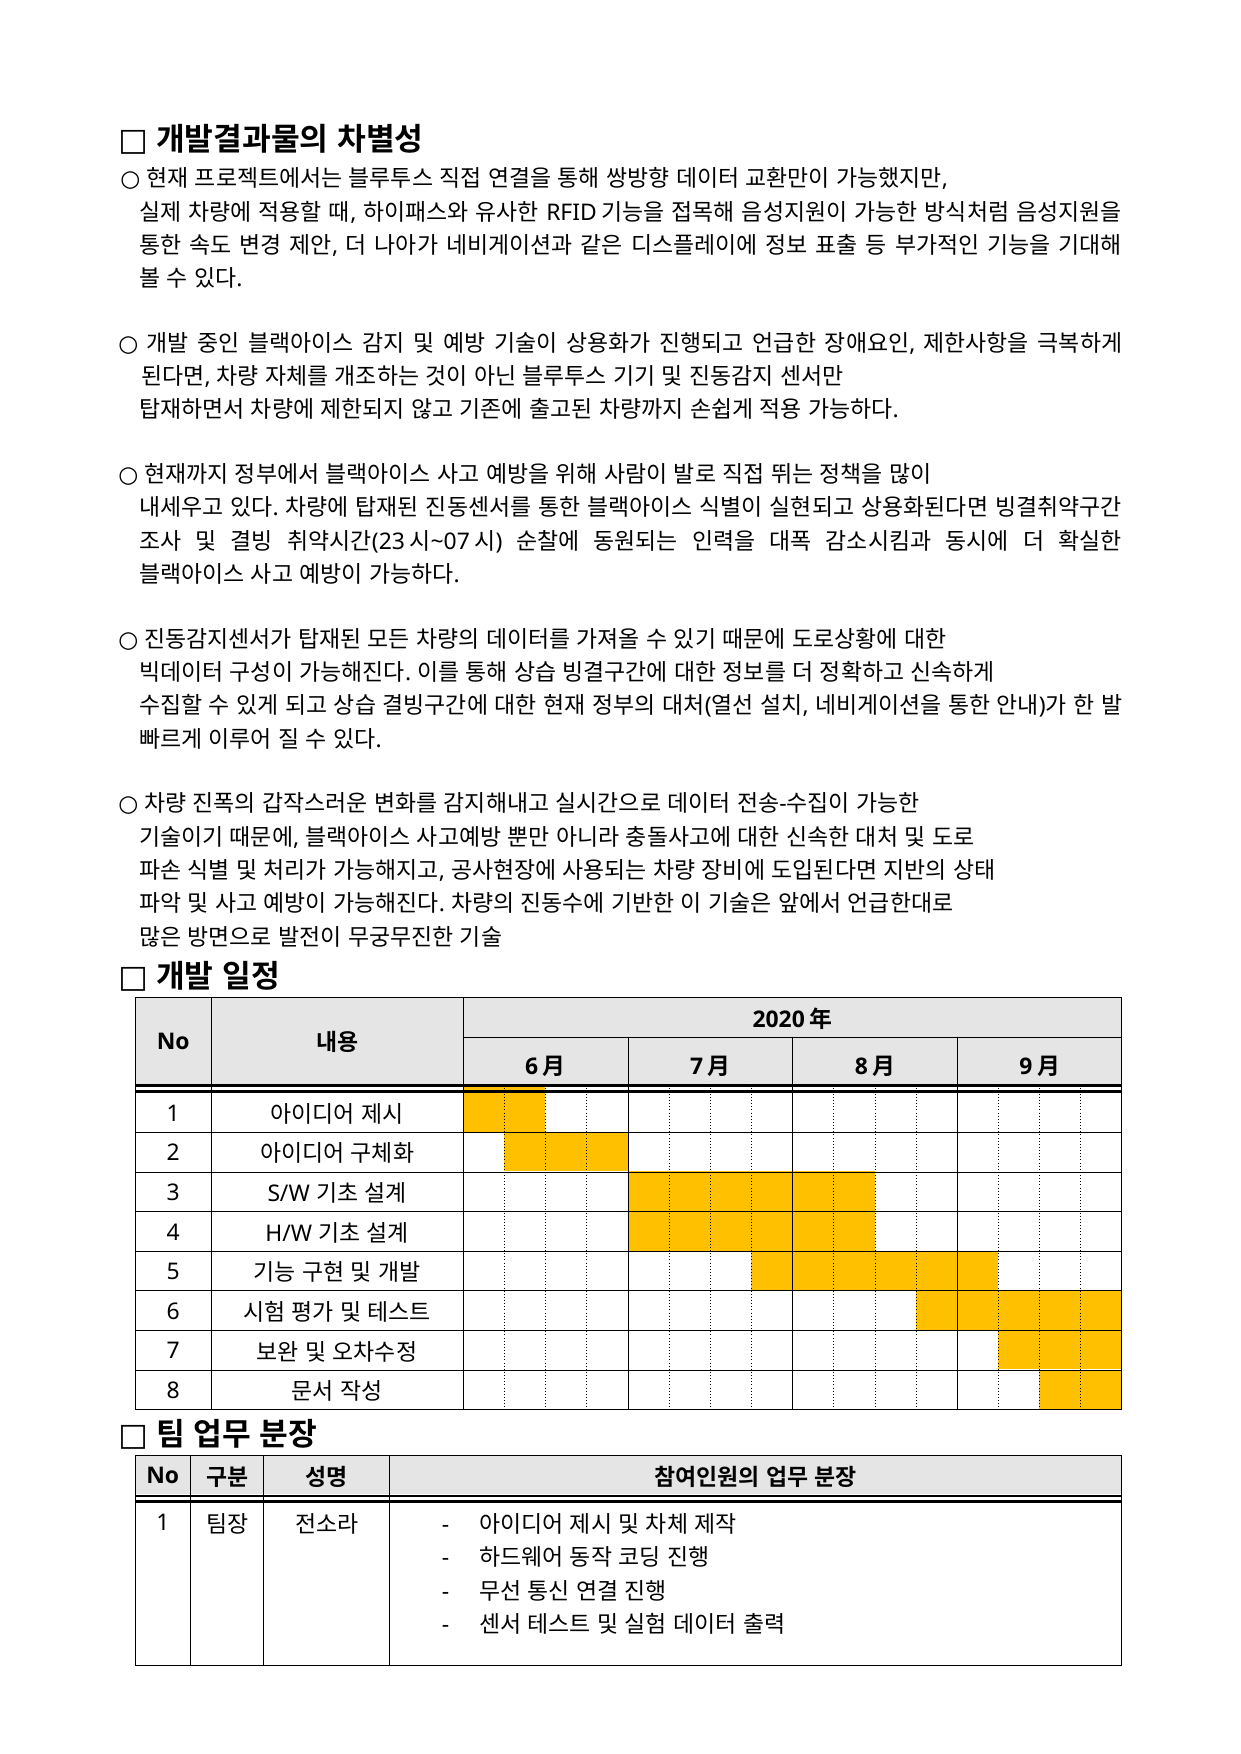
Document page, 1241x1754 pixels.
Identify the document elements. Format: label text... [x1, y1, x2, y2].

table_cell 8月 [793, 1038, 957, 1084]
table_cell [587, 1212, 628, 1251]
table_cell [545, 1252, 587, 1290]
table_cell 1 [136, 1093, 211, 1132]
table_cell [875, 1331, 916, 1369]
table_cell [998, 1133, 1039, 1171]
table_cell [545, 1212, 587, 1251]
table_cell [504, 1173, 545, 1211]
table_header 참여인원의 업무 분장 [390, 1456, 1121, 1494]
table_cell 6月 [464, 1038, 628, 1084]
table_cell [958, 1291, 998, 1330]
text 탑재하면서 차량에 제한되지 않고 기존에 출고된 차량까지 손쉽게 적용 가능하다. [139, 391, 1122, 424]
table_cell 아이디어 제시 [212, 1093, 463, 1132]
table_cell [587, 1093, 628, 1132]
text ○ 현재까지 정부에서 블랙아이스 사고 예방을 위해 사람이 발로 직접 뛰는 정책을 많이 [118, 456, 1122, 489]
table_cell [793, 1133, 834, 1171]
table_cell [504, 1093, 545, 1132]
table_cell [587, 1252, 628, 1290]
text □ 개발 일정 [118, 952, 1122, 997]
table_cell [834, 1371, 875, 1409]
table_cell [751, 1173, 792, 1211]
table_cell [751, 1212, 792, 1251]
text 내세우고 있다. 차량에 탑재된 진동센서를 통한 블랙아이스 식별이 실현되고 상용화된다면 빙결취약구간 조사 및 결빙 취약시간(23시~07시) 순찰에 동원되는 인력을 대폭 감소시킴과 동시에 더 확실한 블랙아이스 사고 예방이 가능하다. [139, 489, 1122, 589]
table_cell [1080, 1212, 1121, 1251]
table_cell [1080, 1291, 1121, 1330]
table_cell [545, 1331, 587, 1369]
table_cell [998, 1252, 1039, 1290]
text ○ 차량 진폭의 갑작스러운 변화를 감지해내고 실시간으로 데이터 전송-수집이 가능한 [118, 785, 1122, 818]
text 많은 방면으로 발전이 무궁무진한 기술 [139, 918, 1122, 952]
table_cell [710, 1133, 751, 1171]
table_cell [875, 1173, 916, 1211]
table_cell [998, 1093, 1039, 1132]
table_cell [710, 1291, 751, 1330]
table_cell [1080, 1093, 1121, 1132]
table_header 성명 [264, 1456, 389, 1494]
table_cell [751, 1252, 792, 1290]
table_cell [1080, 1133, 1121, 1171]
table_cell S/W 기초 설계 [212, 1173, 463, 1211]
table_cell [998, 1331, 1039, 1369]
table_cell 1 [136, 1503, 190, 1665]
table_cell [875, 1371, 916, 1409]
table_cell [390, 1503, 1121, 1665]
table_cell [751, 1371, 792, 1409]
table_cell 8 [136, 1371, 211, 1409]
table_cell [1039, 1252, 1080, 1290]
table_cell [834, 1093, 875, 1132]
table_cell [504, 1371, 545, 1409]
table_cell [710, 1093, 751, 1132]
table_cell [834, 1331, 875, 1369]
table_cell [710, 1331, 751, 1369]
table_cell [793, 1371, 834, 1409]
table_cell [1039, 1173, 1080, 1211]
table_cell [587, 1173, 628, 1211]
table_cell 7 [136, 1331, 211, 1369]
table_cell [793, 1093, 834, 1132]
table_cell [1080, 1371, 1121, 1409]
table_cell [464, 1331, 504, 1369]
table_cell H/W 기초 설계 [212, 1212, 463, 1251]
table_cell 7月 [629, 1038, 792, 1084]
table_cell [834, 1212, 875, 1251]
text 파손 식별 및 처리가 가능해지고, 공사현장에 사용되는 차량 장비에 도입된다면 지반의 상태 [139, 852, 1122, 885]
table_header 구분 [191, 1456, 263, 1494]
table_cell [875, 1093, 916, 1132]
table_cell [545, 1133, 587, 1171]
table_cell [834, 1252, 875, 1290]
table_cell [710, 1173, 751, 1211]
table_cell [916, 1212, 957, 1251]
table_cell [1039, 1093, 1080, 1132]
table_cell [834, 1133, 875, 1171]
table_cell [629, 1331, 669, 1369]
table_cell [793, 1212, 834, 1251]
table_cell [916, 1093, 957, 1132]
table_cell [629, 1173, 669, 1211]
table_cell [1080, 1173, 1121, 1211]
table_cell [464, 1291, 504, 1330]
table_cell [710, 1371, 751, 1409]
text □ 팀 업무 분장 [118, 1409, 1122, 1455]
table_cell [629, 1291, 669, 1330]
table_cell 시험 평가 및 테스트 [212, 1291, 463, 1330]
text 파악 및 사고 예방이 가능해진다. 차량의 진동수에 기반한 이 기술은 앞에서 언급한대로 [139, 885, 1122, 918]
table_cell [916, 1173, 957, 1211]
table_cell [793, 1291, 834, 1330]
table_cell [1039, 1291, 1080, 1330]
table_cell [669, 1173, 710, 1211]
table_cell [916, 1291, 957, 1330]
table_cell 4 [136, 1212, 211, 1251]
table_cell 2 [136, 1133, 211, 1171]
table_cell [875, 1252, 916, 1290]
table_cell 9月 [958, 1038, 1121, 1084]
table_cell [916, 1371, 957, 1409]
table_cell [958, 1252, 998, 1290]
text □ 개발결과물의 차별성 [118, 114, 1122, 160]
table_cell 보완 및 오차수정 [212, 1331, 463, 1369]
table_cell [958, 1212, 998, 1251]
table_cell [464, 1093, 504, 1132]
table_cell [669, 1291, 710, 1330]
table_cell 3 [136, 1173, 211, 1211]
table_cell [504, 1331, 545, 1369]
table_header 2020年 [464, 998, 1121, 1037]
table_cell [464, 1252, 504, 1290]
table_header No [136, 1456, 190, 1494]
table_cell [916, 1252, 957, 1290]
table_cell [1039, 1133, 1080, 1171]
table_cell [629, 1093, 669, 1132]
table_cell [998, 1173, 1039, 1211]
table_cell [669, 1212, 710, 1251]
table_cell [1080, 1331, 1121, 1369]
text 기술이기 때문에, 블랙아이스 사고예방 뿐만 아니라 충돌사고에 대한 신속한 대처 및 도로 [139, 818, 1122, 852]
table_cell [587, 1291, 628, 1330]
table_cell [834, 1173, 875, 1211]
table_cell [504, 1252, 545, 1290]
table_cell [875, 1212, 916, 1251]
table_cell [751, 1331, 792, 1369]
table_cell [1080, 1252, 1121, 1290]
table_cell [875, 1133, 916, 1171]
table_cell [629, 1252, 669, 1290]
table_cell [629, 1212, 669, 1251]
table_cell 전소라 [264, 1503, 389, 1665]
table_cell [793, 1173, 834, 1211]
text ○ 개발 중인 블랙아이스 감지 및 예방 기술이 상용화가 진행되고 언급한 장애요인, 제한사항을 극복하게 된다면, 차량 자체를 개조하는 것이 아닌 블루투스 기기 및 진동감지 센서만 [118, 324, 1122, 391]
table_cell [629, 1371, 669, 1409]
table_cell [504, 1133, 545, 1171]
table_cell [958, 1371, 998, 1409]
table_cell [751, 1133, 792, 1171]
table_cell [958, 1173, 998, 1211]
table_cell [916, 1331, 957, 1369]
table_cell [793, 1331, 834, 1369]
table_cell [998, 1212, 1039, 1251]
table_cell [958, 1331, 998, 1369]
text ○ 진동감지센서가 탑재된 모든 차량의 데이터를 가져올 수 있기 때문에 도로상황에 대한 [118, 620, 1122, 654]
table_cell [916, 1133, 957, 1171]
table_cell 5 [136, 1252, 211, 1290]
table_cell [545, 1291, 587, 1330]
table_header No [136, 998, 211, 1084]
table_cell [1039, 1331, 1080, 1369]
table_cell [669, 1252, 710, 1290]
table_cell [793, 1252, 834, 1290]
table_cell [504, 1212, 545, 1251]
table_cell [504, 1291, 545, 1330]
table_cell [464, 1371, 504, 1409]
table_cell [545, 1093, 587, 1132]
table_header 내용 [212, 998, 463, 1084]
table_cell 아이디어 구체화 [212, 1133, 463, 1171]
table_cell [464, 1133, 504, 1171]
table_cell [1039, 1212, 1080, 1251]
table_cell [464, 1212, 504, 1251]
table_cell [629, 1133, 669, 1171]
table_cell [751, 1093, 792, 1132]
table_cell [1039, 1371, 1080, 1409]
text ○ 현재 프로젝트에서는 블루투스 직접 연결을 통해 쌍방향 데이터 교환만이 가능했지만, [120, 160, 1122, 193]
table_cell [710, 1252, 751, 1290]
table_cell [998, 1371, 1039, 1409]
table_cell [958, 1093, 998, 1132]
table_cell [875, 1291, 916, 1330]
table_cell [710, 1212, 751, 1251]
table_cell [998, 1291, 1039, 1330]
table_cell [545, 1371, 587, 1409]
text 실제 차량에 적용할 때, 하이패스와 유사한 RFID기능을 접목해 음성지원이 가능한 방식처럼 음성지원을 통한 속도 변경 제안, 더 나아가 네비게이션과 같은 디스플레이에 정보 표출 등 부가적인 기능을 기대해 볼 수 있다. [139, 193, 1122, 293]
table_cell [587, 1133, 628, 1171]
table_cell [669, 1133, 710, 1171]
table_cell 팀장 [191, 1503, 263, 1665]
table_cell [669, 1093, 710, 1132]
table_cell [669, 1371, 710, 1409]
table_cell [751, 1291, 792, 1330]
table_cell [958, 1133, 998, 1171]
table_cell [545, 1173, 587, 1211]
table_cell [834, 1291, 875, 1330]
table_cell 6 [136, 1291, 211, 1330]
table_cell [587, 1371, 628, 1409]
text 빅데이터 구성이 가능해진다. 이를 통해 상습 빙결구간에 대한 정보를 더 정확하고 신속하게 [139, 654, 1122, 687]
table_cell [587, 1331, 628, 1369]
table_cell [669, 1331, 710, 1369]
table_cell 기능 구현 및 개발 [212, 1252, 463, 1290]
table_cell [464, 1173, 504, 1211]
text 수집할 수 있게 되고 상습 결빙구간에 대한 현재 정부의 대처(열선 설치, 네비게이션을 통한 안내)가 한 발 빠르게 이루어 질 수 있다. [139, 687, 1122, 754]
table_cell 문서 작성 [212, 1371, 463, 1409]
